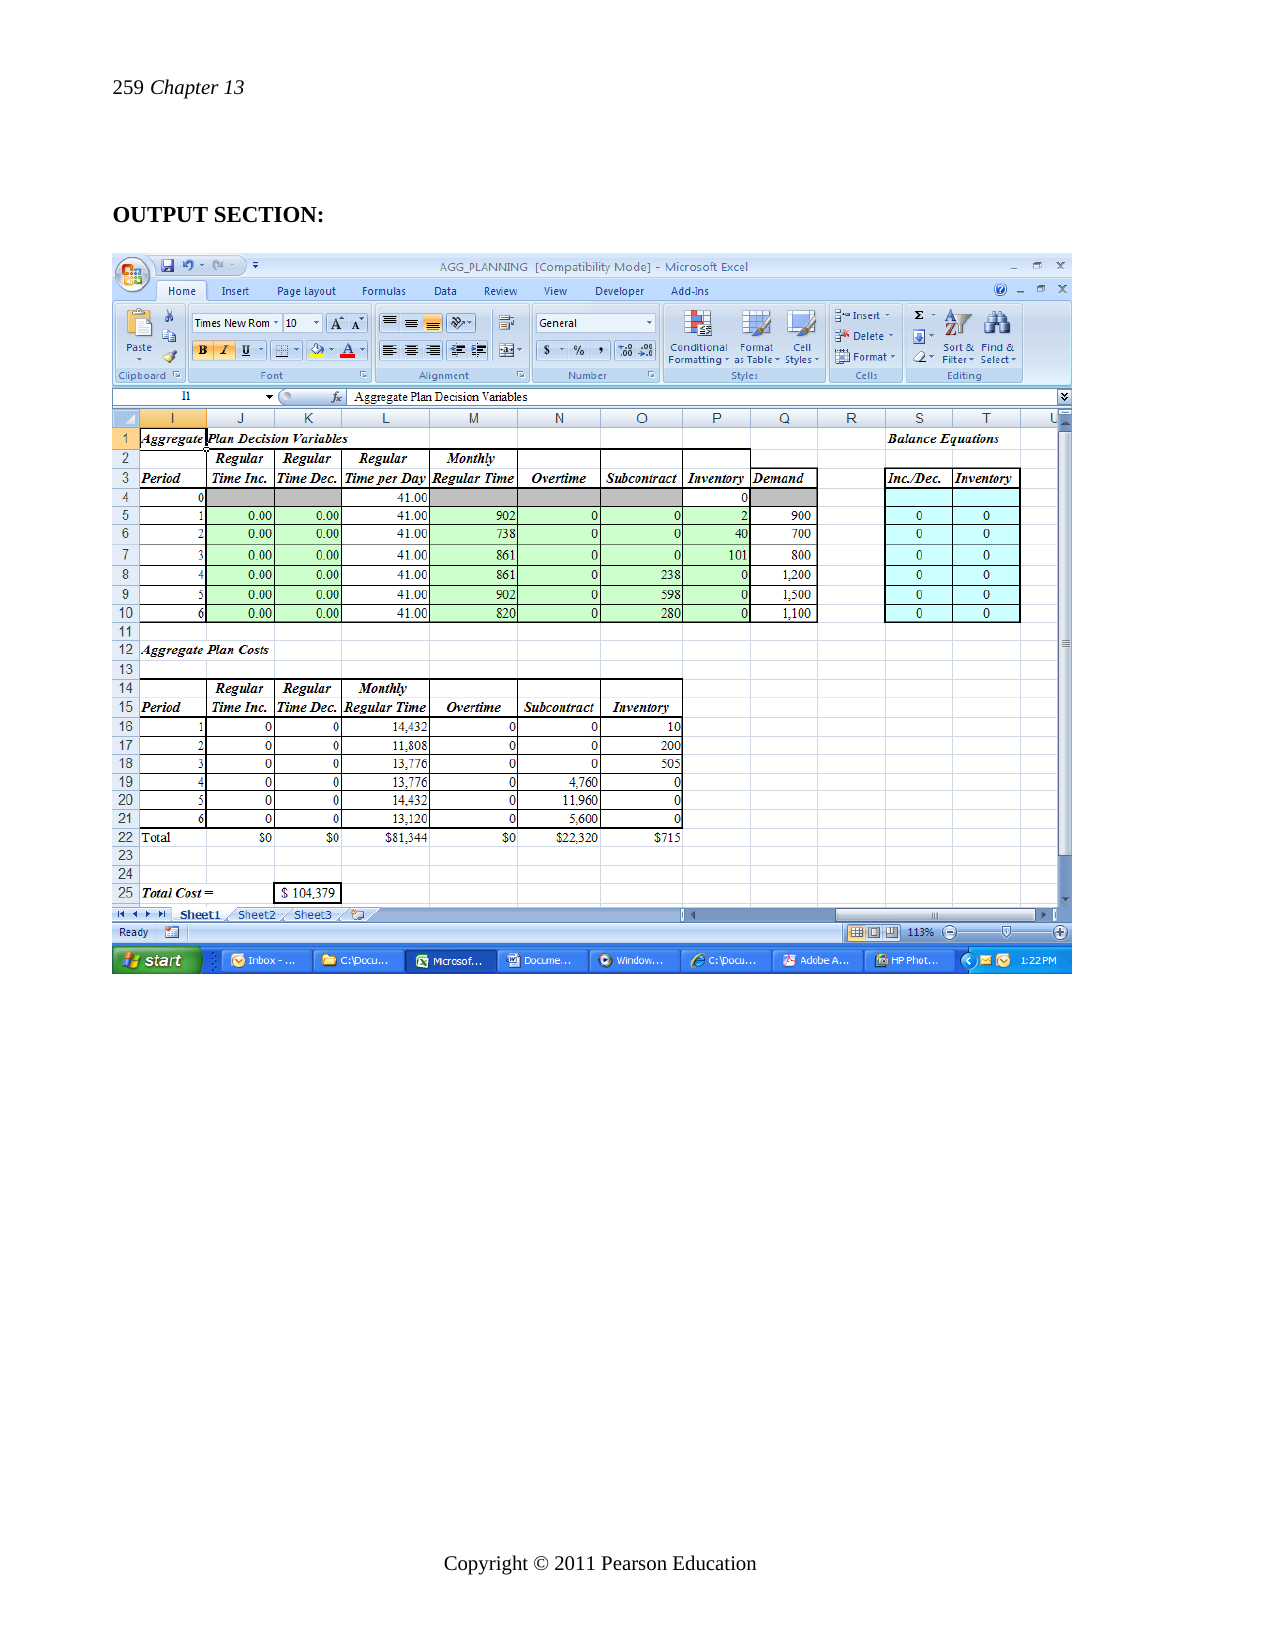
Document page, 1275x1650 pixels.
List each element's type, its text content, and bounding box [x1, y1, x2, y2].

text OUTPUT SECTION: [112, 201, 1087, 227]
picture [112, 253, 1072, 974]
